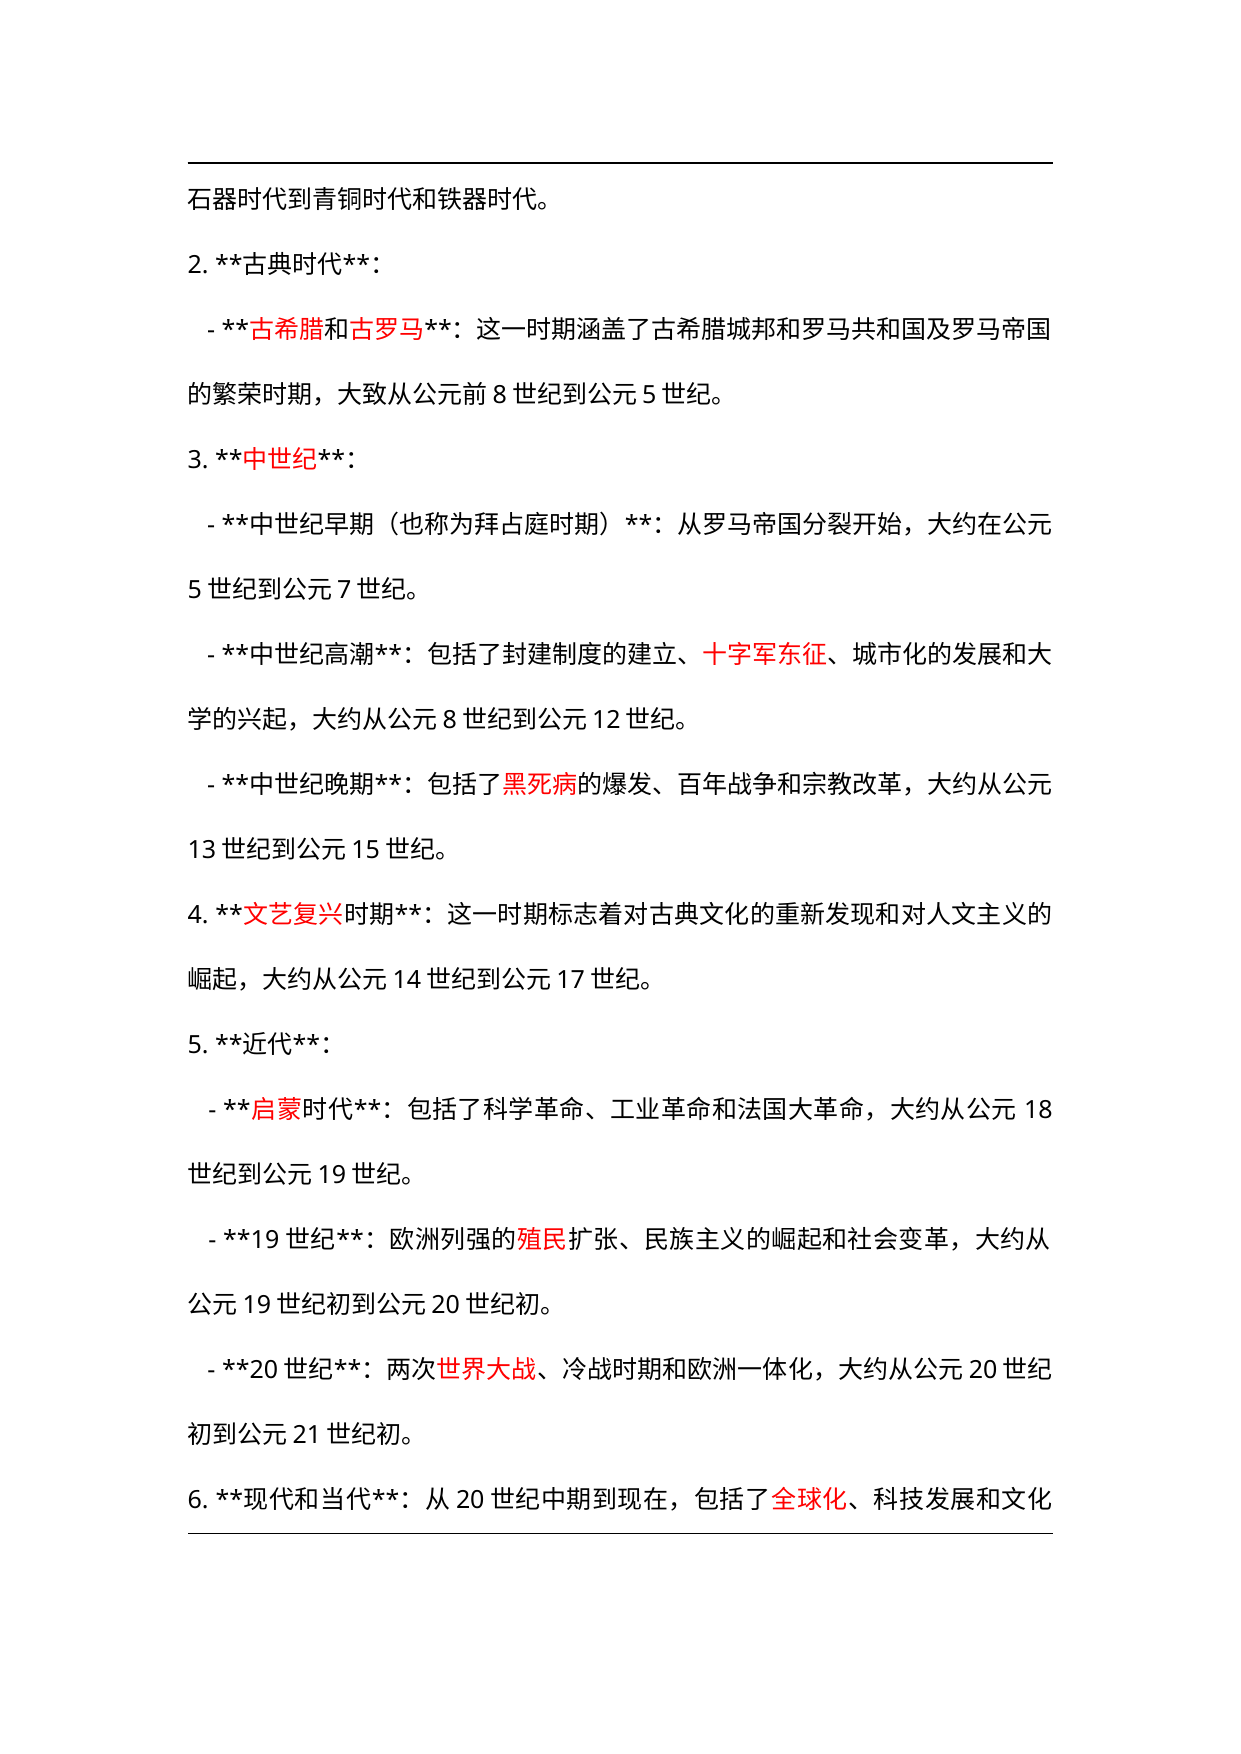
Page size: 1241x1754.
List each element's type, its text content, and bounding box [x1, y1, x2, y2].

text 3. **中世纪**： [187, 426, 1053, 491]
text - **启蒙时代**：包括了科学革命、工业革命和法国大革命，大约从公元18世纪到公元19世纪。 [187, 1076, 1053, 1206]
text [187, 1462, 1053, 1534]
text - **19世纪**：欧洲列强的殖民扩张、民族主义的崛起和社会变革，大约从公元19世纪初到公元20世纪初。 [187, 1206, 1053, 1336]
text 4. **文艺复兴时期**：这一时期标志着对古典文化的重新发现和对人文主义的崛起，大约从公元14世纪到公元17世纪。 [187, 881, 1053, 1011]
text - **中世纪早期（也称为拜占庭时期）**：从罗马帝国分裂开始，大约在公元5世纪到公元7世纪。 [187, 491, 1053, 621]
text - **中世纪高潮**：包括了封建制度的建立、十字军东征、城市化的发展和大学的兴起，大约从公元8世纪到公元12世纪。 [187, 621, 1053, 751]
text 2. **古典时代**： [187, 231, 1053, 296]
text - **古希腊和古罗马**：这一时期涵盖了古希腊城邦和罗马共和国及罗马帝国的繁荣时期，大致从公元前8世纪到公元5世纪。 [187, 296, 1053, 426]
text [187, 163, 1053, 231]
text 5. **近代**： [187, 1011, 1053, 1076]
text - **20世纪**：两次世界大战、冷战时期和欧洲一体化，大约从公元20世纪初到公元21世纪初。 [187, 1336, 1053, 1462]
text - **中世纪晚期**：包括了黑死病的爆发、百年战争和宗教改革，大约从公元13世纪到公元15世纪。 [187, 751, 1053, 881]
